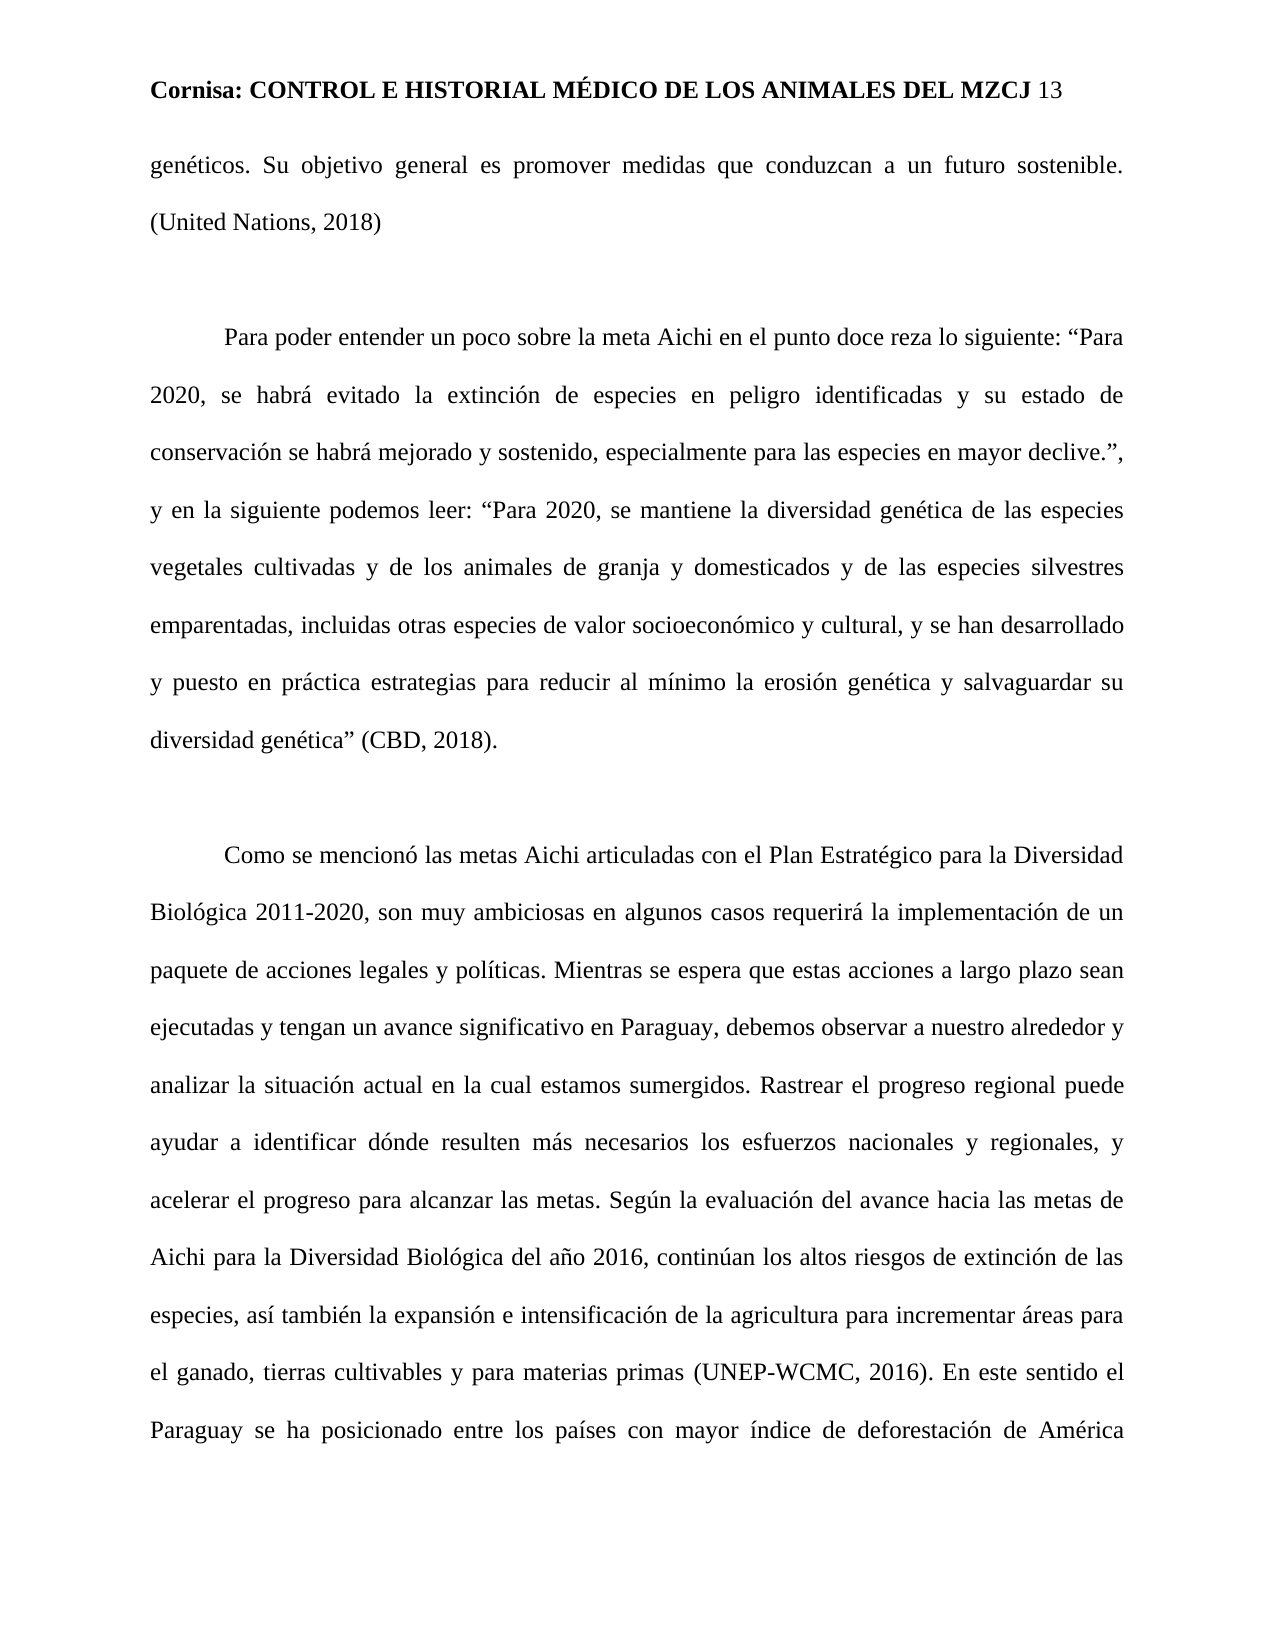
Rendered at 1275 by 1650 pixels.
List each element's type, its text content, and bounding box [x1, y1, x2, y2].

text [150, 150, 1125, 236]
text Para poder entender un poco sobre la meta Aichi en el punto doce reza lo siguiente: “Para 2020, se habrá evitado la extinción de especies en peligro identificadas y su estado de conservación se habrá mejorado y sostenido, especialmente para las especies en mayor declive.”, y en la siguiente podemos leer: “Para 2020, se mantiene la diversidad genética de las especies vegetales cultivadas y de los animales de granja y domesticados y de las especies silvestres emparentadas, incluidas otras especies de valor socioeconómico y cultural, y se han desarrollado y puesto en práctica estrategias para reducir al mínimo la erosión genética y salvaguardar su diversidad genética”. [150, 322, 1125, 754]
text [150, 840, 1125, 1444]
